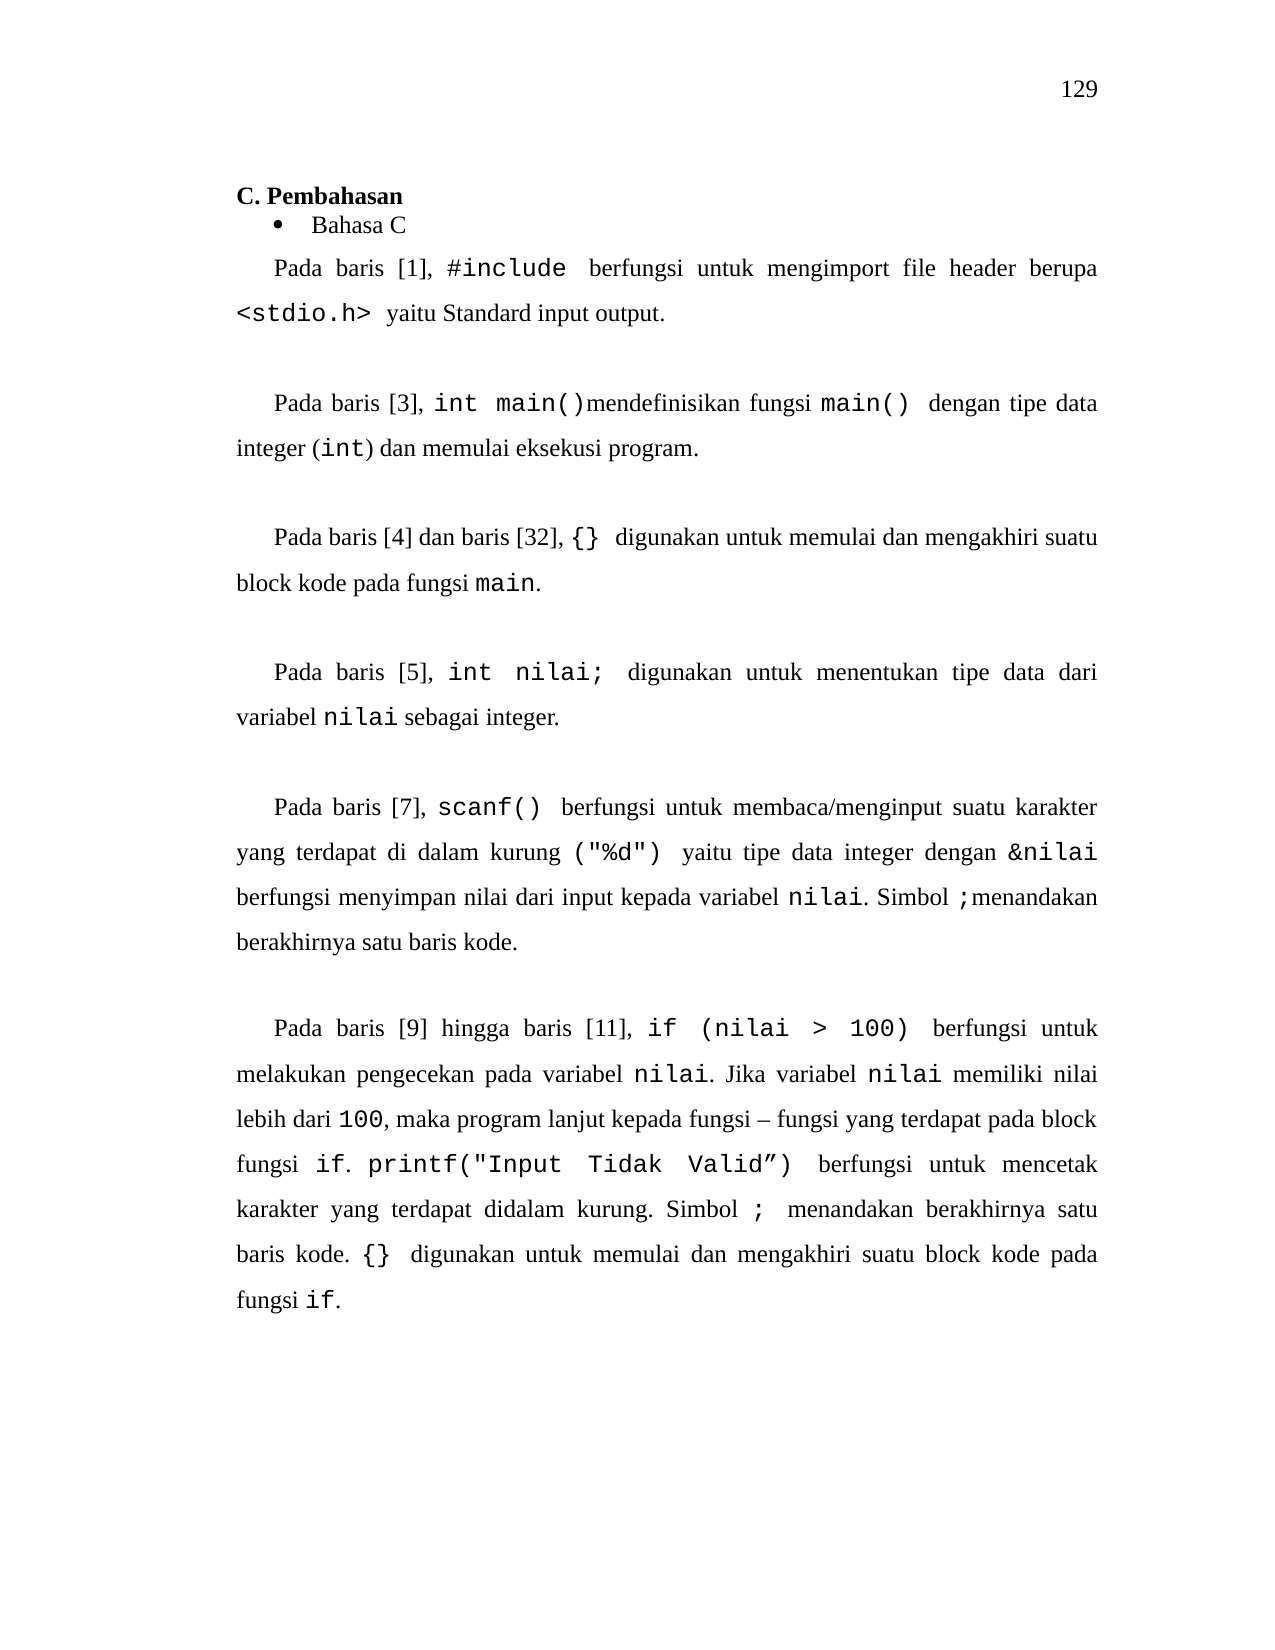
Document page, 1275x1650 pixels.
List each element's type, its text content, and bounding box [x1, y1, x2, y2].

text Pada baris [7], scanf() berfungsi untuk membaca/menginput suatu karakter yang terdapat di dalam kurung ("%d") yaitu tipe data integer dengan &nilai berfungsi menyimpan nilai dari input kepada variabel nilai. Simbol ;menandakan berakhirnya satu baris kode. [236, 792, 1098, 956]
text Pada baris [1], #include berfungsi untuk mengimport file header berupa <stdio.h> yaitu Standard input output. [236, 253, 1098, 329]
text Pada baris [9] hingga baris [11], if (nilai > 100) berfungsi untuk melakukan pengecekan pada variabel nilai. Jika variabel nilai memiliki nilai lebih dari 100, maka program lanjut kepada fungsi – fungsi yang terdapat pada block fungsi if. printf("Input Tidak Valid”) berfungsi untuk mencetak karakter yang terdapat didalam kurung. Simbol ; menandakan berakhirnya satu baris kode. {} digunakan untuk memulai dan mengakhiri suatu block kode pada fungsi if. [236, 1013, 1098, 1316]
text Pada baris [3], int main()mendefinisikan fungsi main() dengan tipe data integer (int) dan memulai eksekusi program. [236, 388, 1098, 464]
text Pada baris [5], int nilai; digunakan untuk menentukan tipe data dari variabel nilai sebagai integer. [236, 657, 1098, 733]
list Bahasa C [274, 210, 1098, 239]
subtitle C. Pembahasan [236, 181, 1098, 210]
text Pada baris [4] dan baris [32], {} digunakan untuk memulai dan mengakhiri suatu block kode pada fungsi main. [236, 522, 1098, 598]
